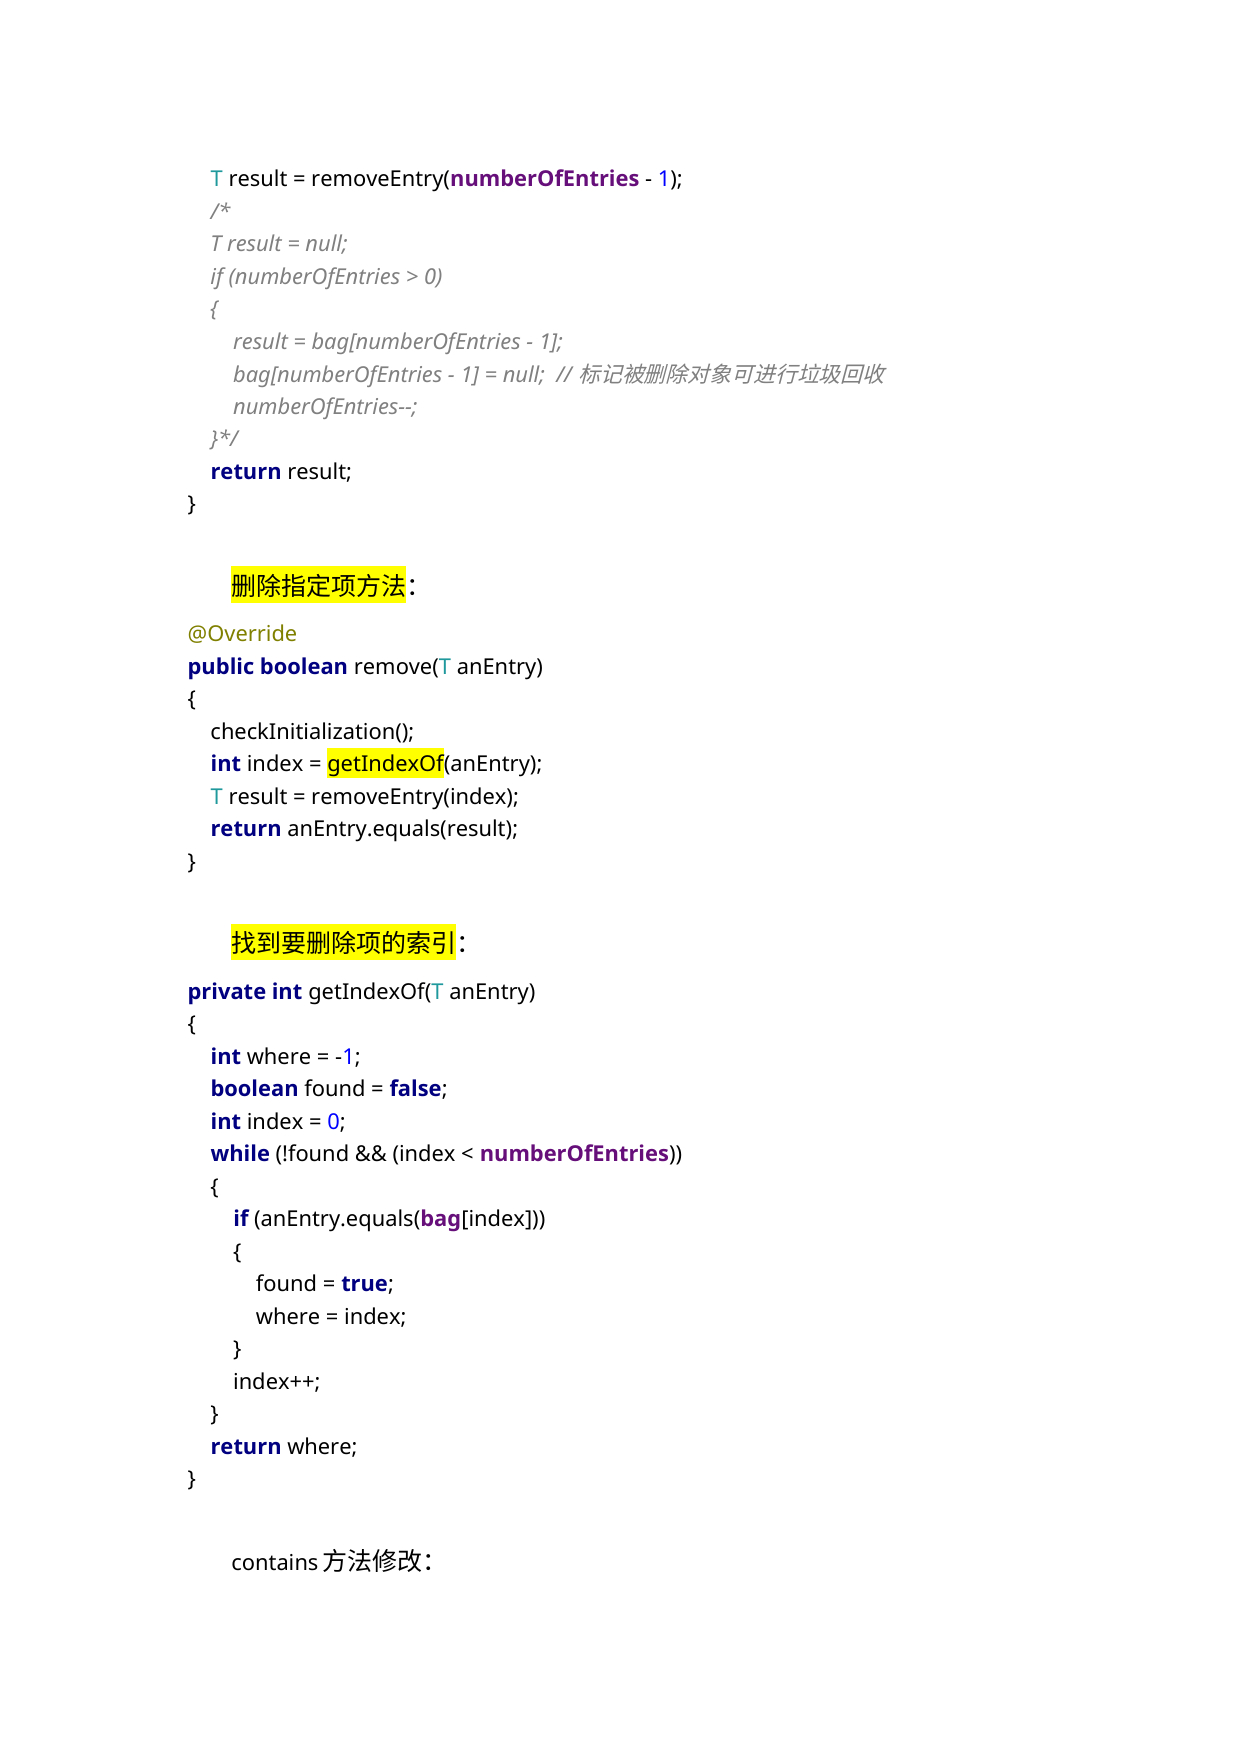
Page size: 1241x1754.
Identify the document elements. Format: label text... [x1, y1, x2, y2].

text 删除指定项方法： [187, 552, 1053, 617]
text @Override public boolean remove(T anEntry) { checkInitialization(); int index = getIndexOf(anEntry); T result = removeEntry(index); return anEntry.equals(result); } [187, 617, 1053, 877]
text contains方法修改： [187, 1527, 1053, 1592]
text 找到要删除项的索引： [187, 909, 1053, 974]
text private int getIndexOf(T anEntry) { int where = -1; boolean found = false; int index = 0; while (!found && (index < numberOfEntries)) { if (anEntry.equals(bag[index])) { found = true; where = index; } index++; } return where; } [187, 974, 1053, 1494]
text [187, 162, 1053, 519]
